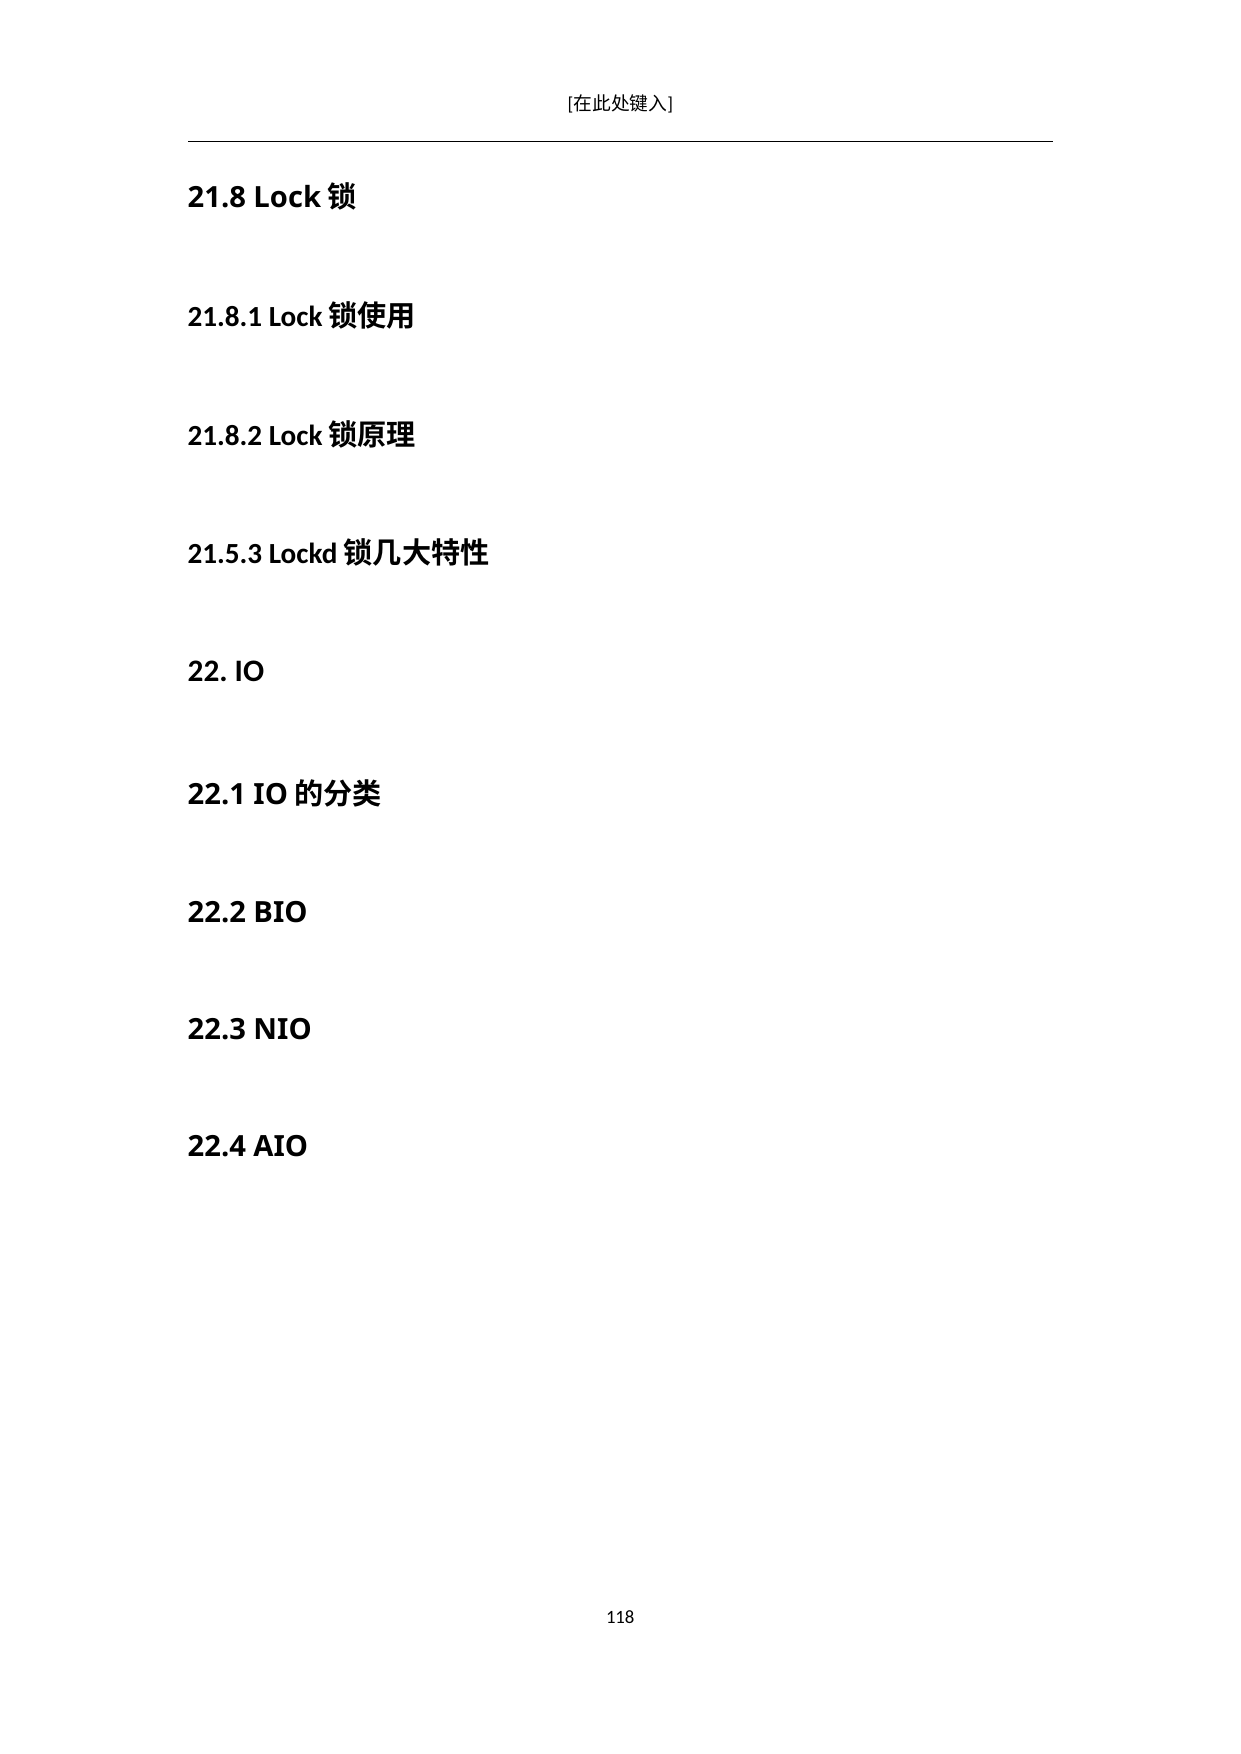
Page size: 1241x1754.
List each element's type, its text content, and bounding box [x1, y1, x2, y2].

subtitle 21.8 Lock锁 [187, 162, 1053, 227]
subtitle 22.2 BIO [187, 878, 1053, 943]
subtitle 21.8.1 Lock锁使用 [187, 281, 1053, 346]
subtitle 22.4 AIO [187, 1113, 1053, 1178]
subtitle 21.5.3 Lockd锁几大特性 [187, 518, 1053, 583]
subtitle 22. IO [187, 637, 1053, 702]
subtitle 22.1 IO的分类 [187, 759, 1053, 824]
subtitle 21.8.2 Lock锁原理 [187, 400, 1053, 465]
subtitle 22.3 NIO [187, 996, 1053, 1061]
